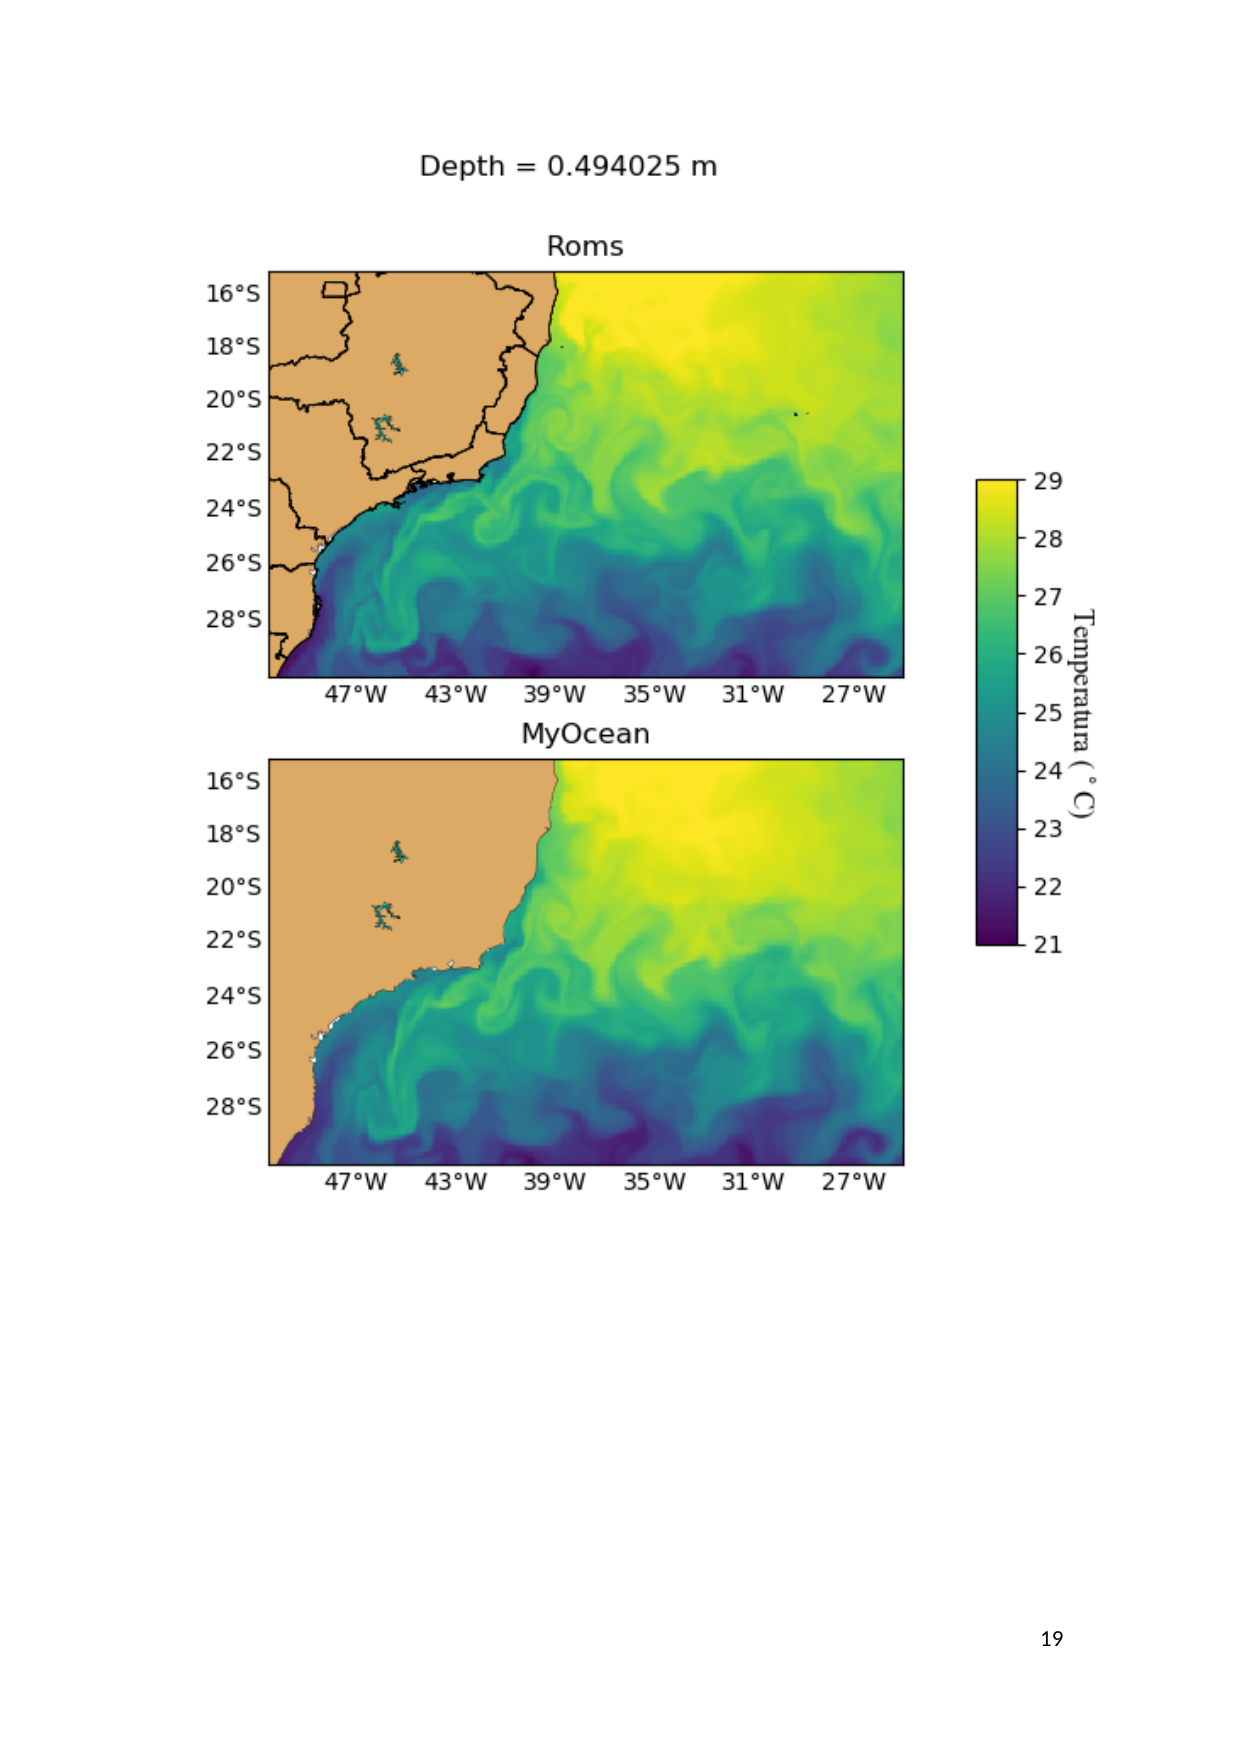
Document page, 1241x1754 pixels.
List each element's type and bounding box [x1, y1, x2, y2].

picture [177, 147, 1122, 1226]
